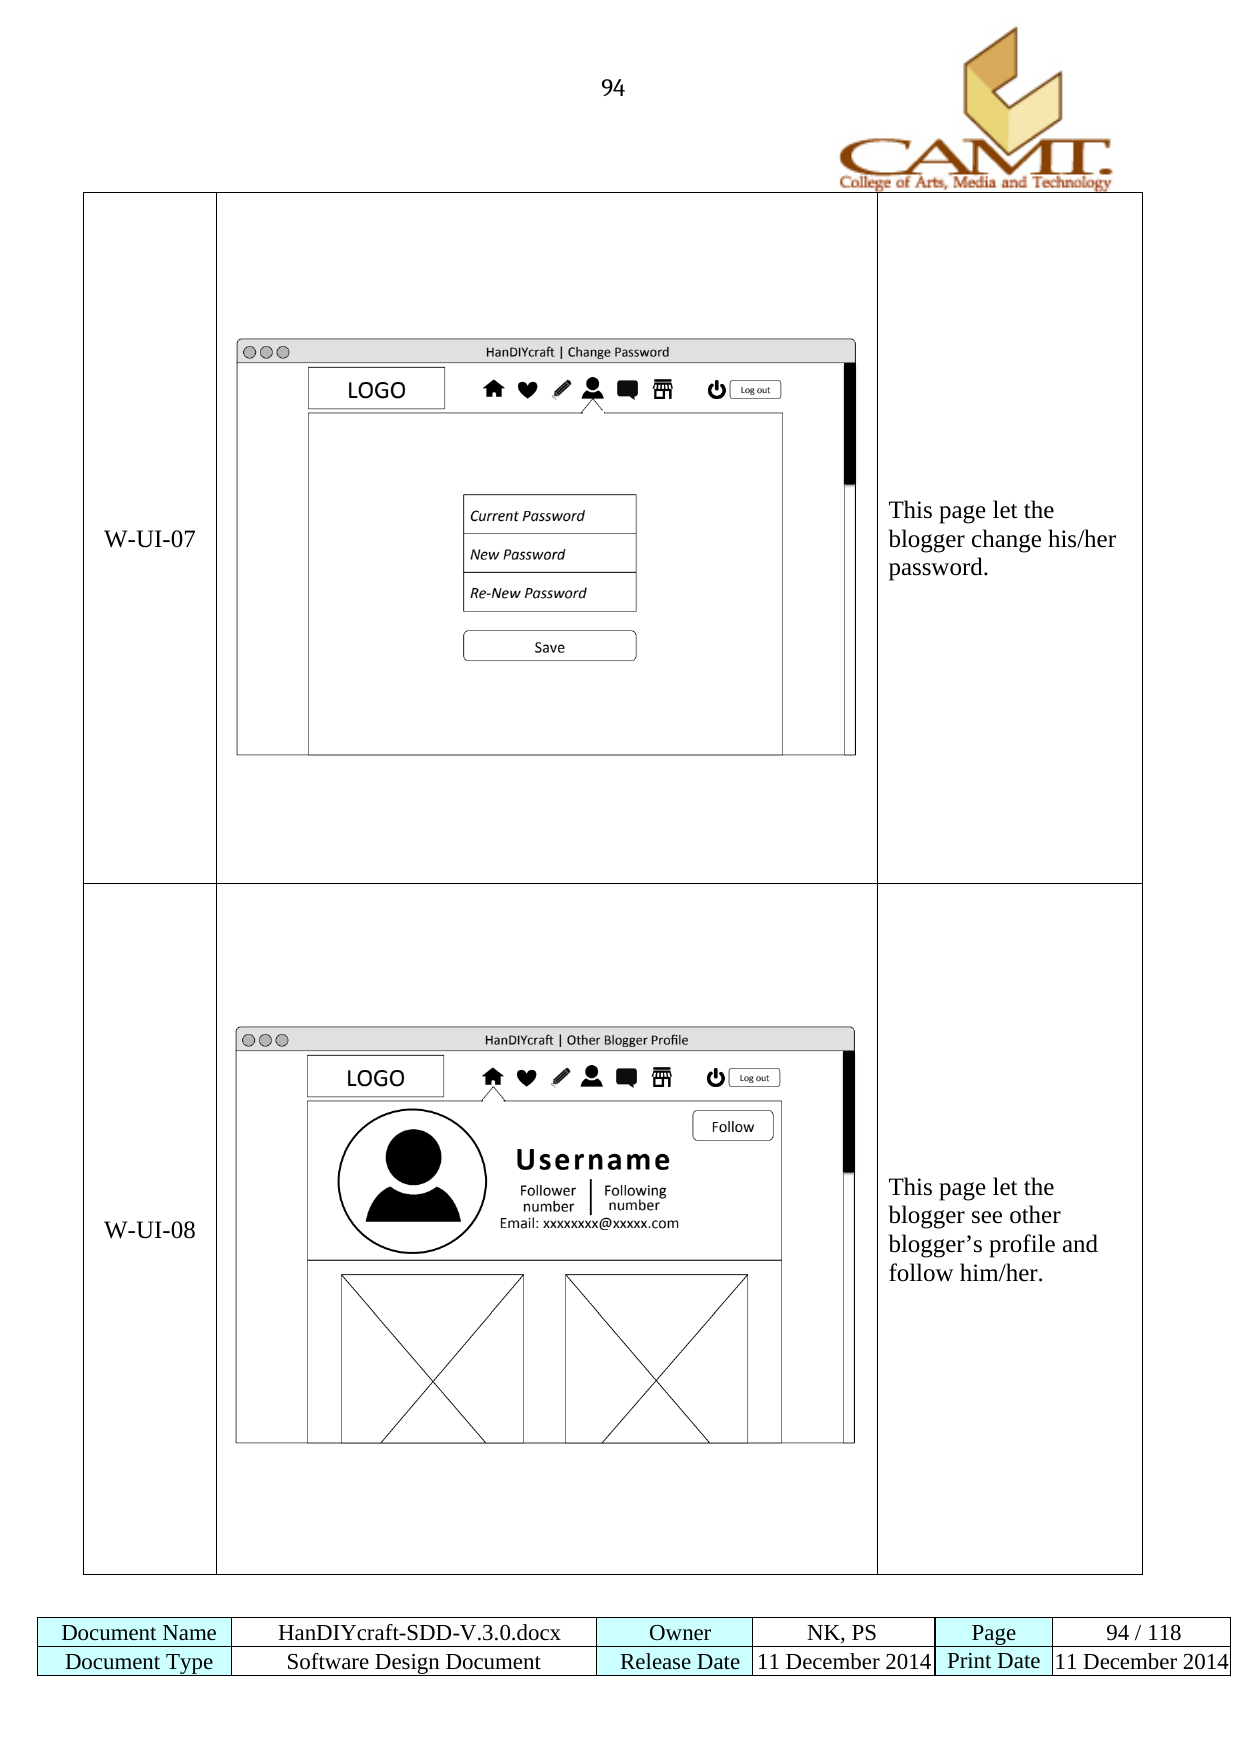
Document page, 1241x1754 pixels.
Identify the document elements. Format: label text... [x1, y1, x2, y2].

table_cell This page let the blogger see other blogger’s profile and follow him/her. [878, 884, 1142, 1574]
table_cell [217, 884, 877, 1574]
table_cell [217, 193, 877, 883]
table_cell This page let the blogger change his/her password. [878, 193, 1142, 883]
picture [755, 18, 1221, 207]
table_cell W-UI-08 [84, 884, 216, 1574]
table_cell W-UI-07 [84, 193, 216, 883]
